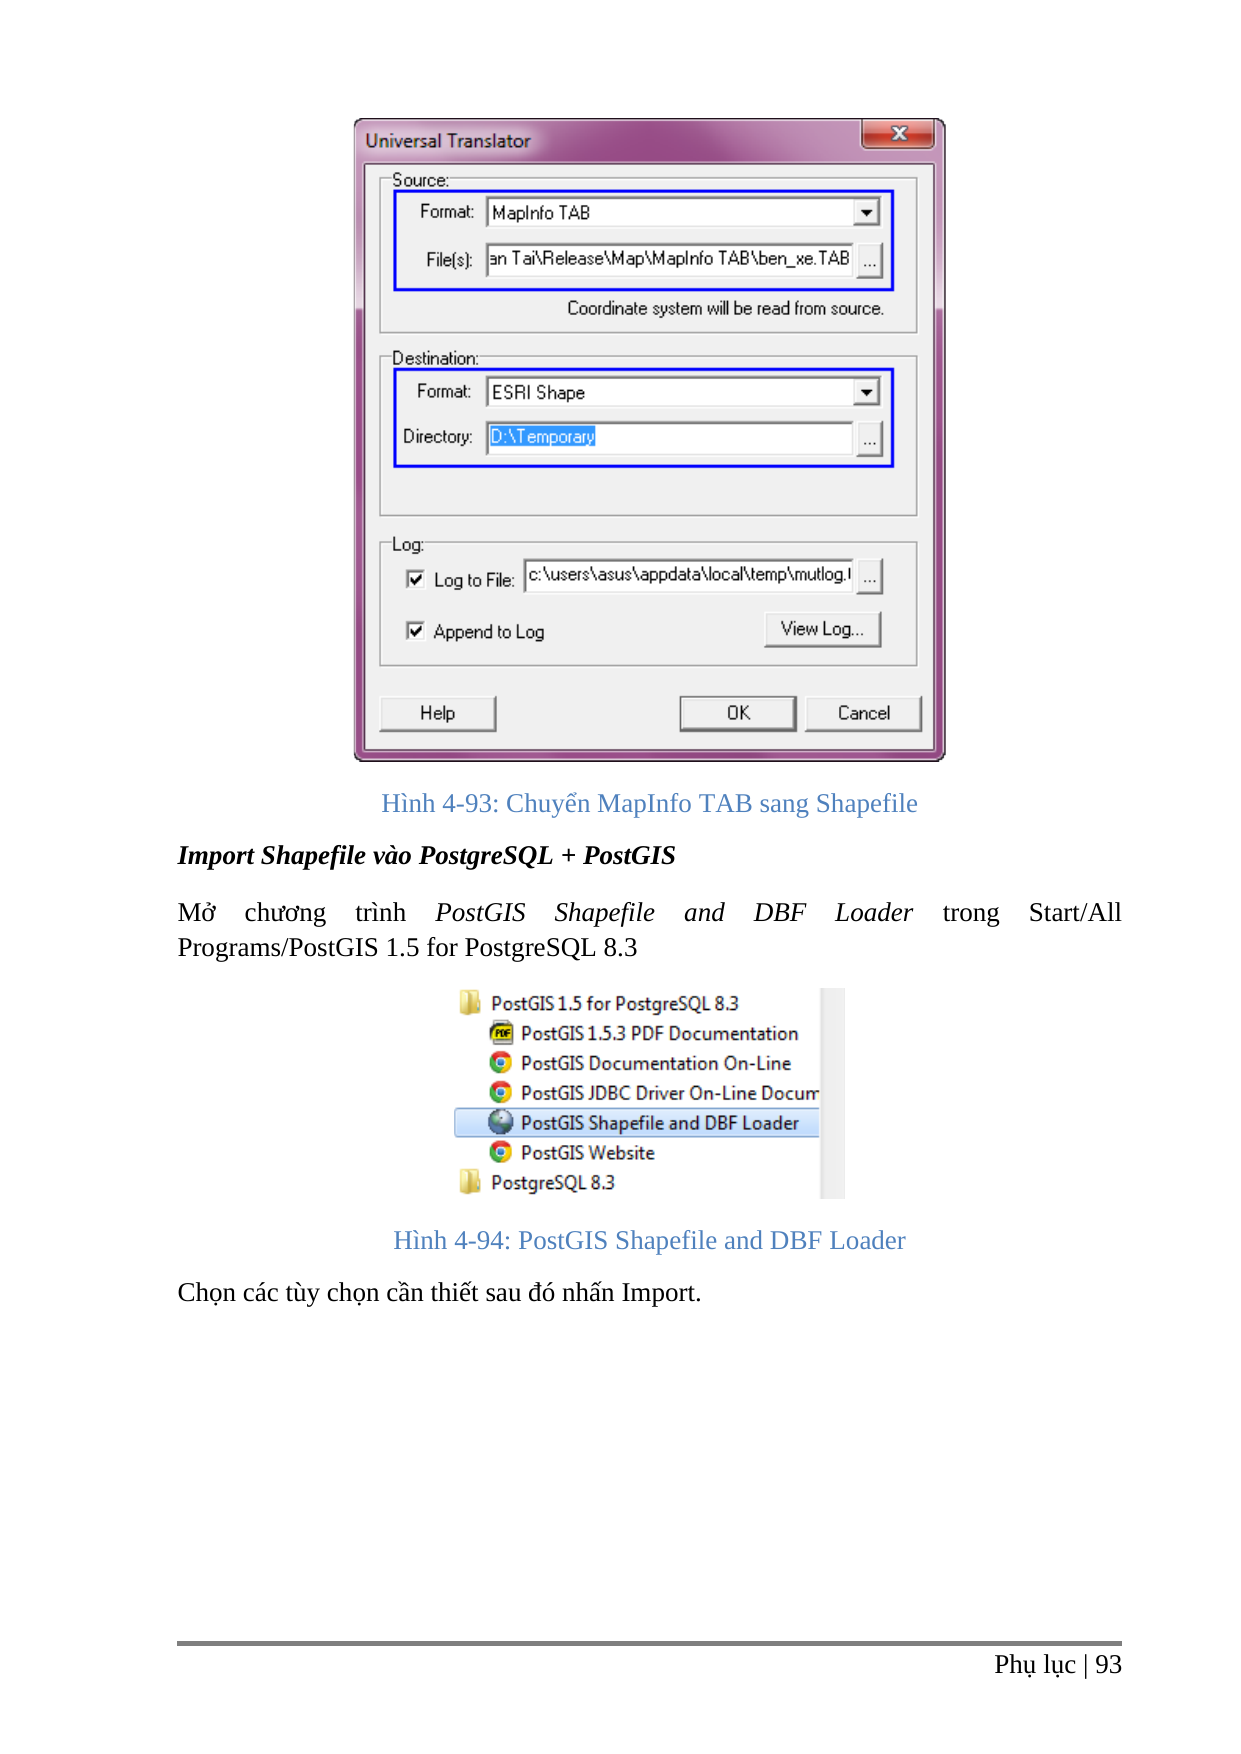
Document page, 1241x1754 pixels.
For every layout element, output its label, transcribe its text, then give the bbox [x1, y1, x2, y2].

text Import Shapefile vào PostgreSQL + PostGIS [177, 839, 1122, 870]
text Chọn các tùy chọn cần thiết sau đó nhấn Import. [177, 1276, 1122, 1307]
picture [353, 118, 946, 762]
text Hình 4-43: Chuyển MapInfo TAB sang Shapefile [177, 787, 1122, 818]
text Mở chương trình PostGIS Shapefile and DBF Loader trong Start/All Programs/PostGIS 1.5 for PostgreSQL 8.3 [177, 896, 1122, 963]
picture [454, 988, 845, 1199]
text Hình 4-44: PostGIS Shapefile and DBF Loader [177, 1224, 1122, 1256]
